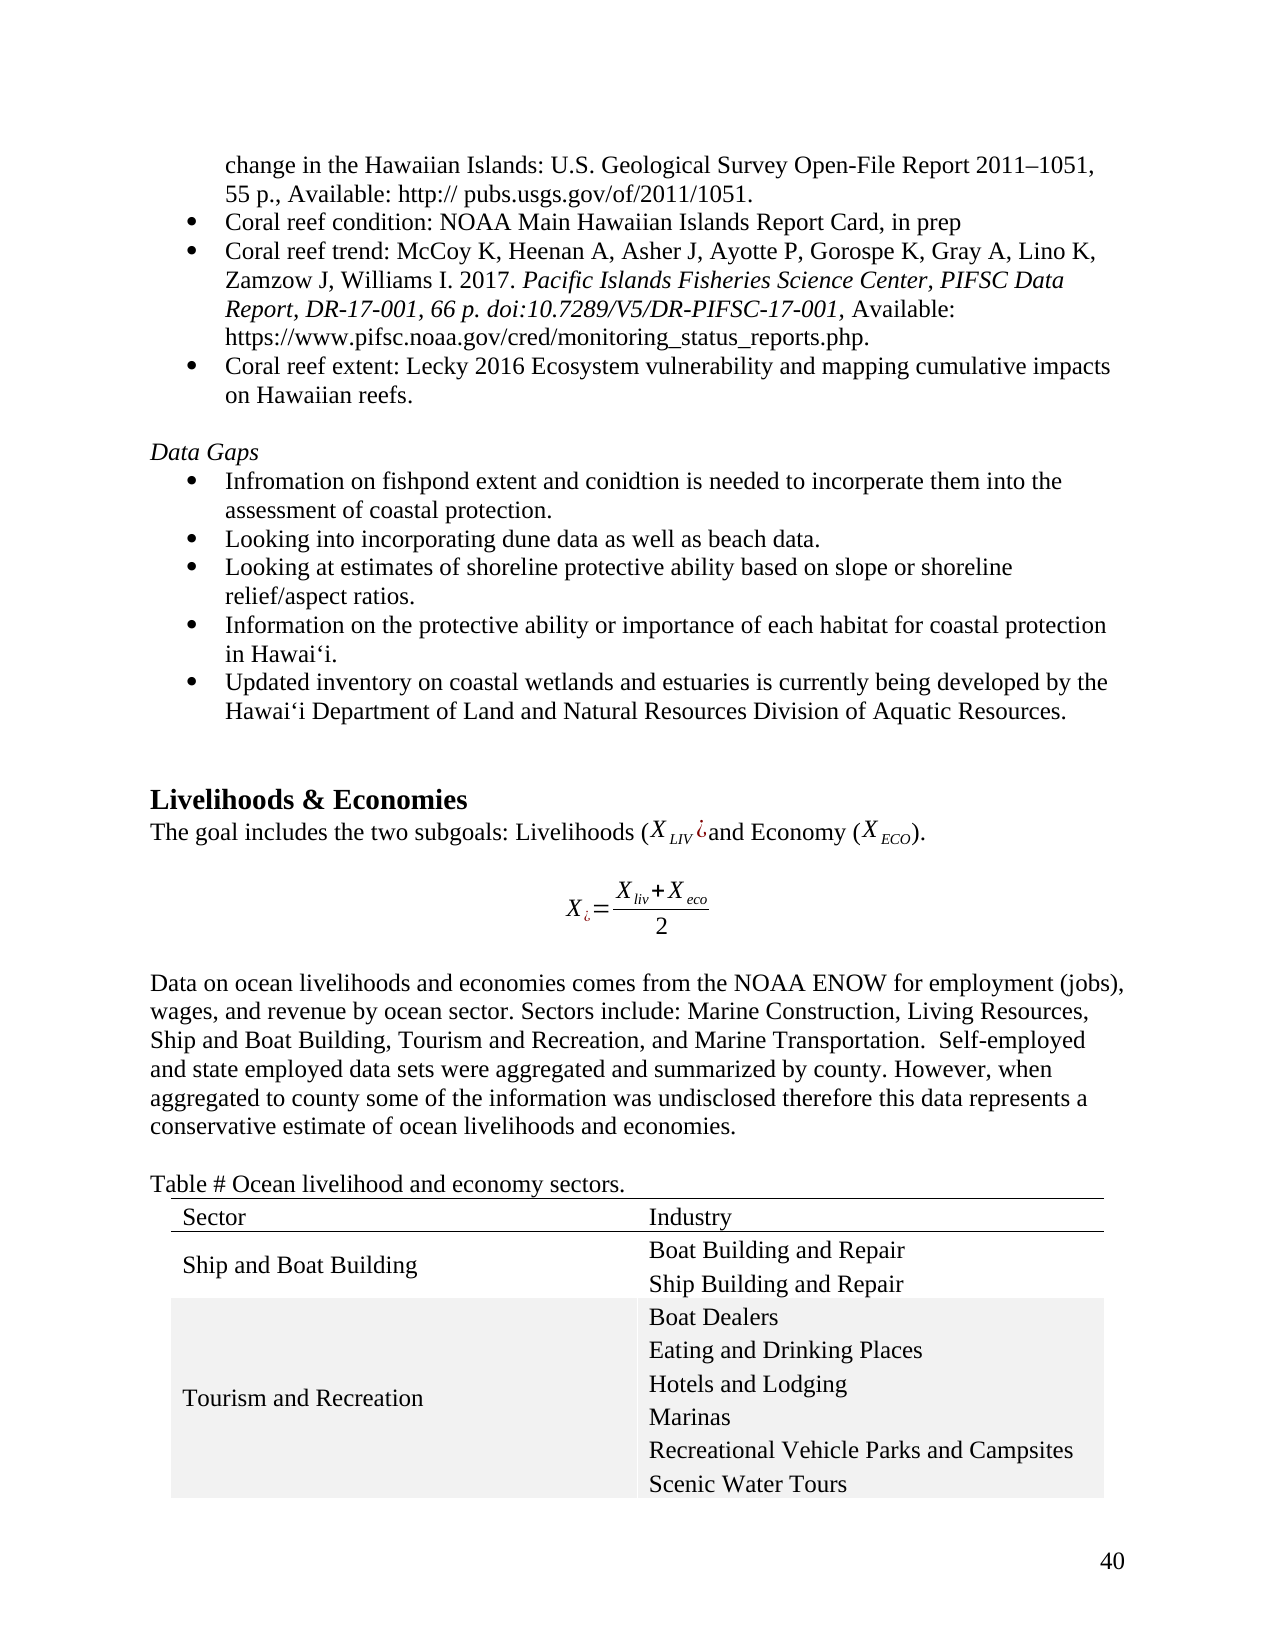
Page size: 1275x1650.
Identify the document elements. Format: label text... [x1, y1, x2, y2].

table_cell Boat Dealers [638, 1298, 1104, 1331]
table_header Sector [171, 1199, 637, 1231]
table_cell Eating and Drinking Places [638, 1331, 1104, 1364]
list Looking at estimates of shoreline protective ability based on slope or shoreline relief/aspect ratios. [187, 552, 1125, 610]
table_cell Ship Building and Repair [638, 1264, 1104, 1298]
list Coral reef extent: Lecky 2016 Ecosystem vulnerability and mapping cumulative impacts on Hawaiian reefs. [187, 351, 1125, 409]
text Table # Ocean livelihood and economy sectors. [150, 1169, 1125, 1198]
table_cell Scenic Water Tours [638, 1464, 1104, 1498]
text Data Gaps [150, 437, 1125, 466]
table_cell Recreational Vehicle Parks and Campsites [638, 1431, 1104, 1464]
list Infromation on fishpond extent and conidtion is needed to incorperate them into the assessment of coastal protection. [187, 466, 1125, 524]
text Livelihoods & Economies [150, 782, 1125, 816]
list Coral reef trend: McCoy K, Heenan A, Asher J, Ayotte P, Gorospe K, Gray A, Lino K, Zamzow J, Williams I. 2017. Pacific Islands Fisheries Science Center, PIFSC Data Report, DR-17-001, 66 p. doi:10.7289/V5/DR-PIFSC-17-001, Available: https://www.pifsc.noaa.gov/cred/monitoring_status_reports.php. [187, 236, 1125, 351]
table_header Industry [638, 1199, 1104, 1231]
table_cell Ship and Boat Building [171, 1232, 637, 1298]
text The goal includes the two subgoals: Livelihoods (and Economy (). [150, 816, 1125, 847]
list Looking into incorporating dune data as well as beach data. [187, 524, 1125, 552]
text Data on ocean livelihoods and economies comes from the NOAA ENOW for employment (jobs), wages, and revenue by ocean sector. Sectors include: Marine Construction, Living Resources, Ship and Boat Building, Tourism and Recreation, and Marine Transportation. Self-employed and state employed data sets were aggregated and summarized by county. However, when aggregated to county some of the information was undisclosed therefore this data represents a conservative estimate of ocean livelihoods and economies. [150, 968, 1125, 1140]
list Information on the protective ability or importance of each habitat for coastal protection in Hawaiʻi. [187, 610, 1125, 667]
table_cell Tourism and Recreation [171, 1298, 637, 1498]
list Updated inventory on coastal wetlands and estuaries is currently being developed by the Hawaiʻi Department of Land and Natural Resources Division of Aquatic Resources. [187, 667, 1125, 754]
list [187, 150, 1125, 207]
list Coral reef condition: NOAA Main Hawaiian Islands Report Card, in prep [187, 207, 1125, 236]
table_cell Marinas [638, 1398, 1104, 1431]
table_cell Boat Building and Repair [638, 1232, 1104, 1264]
table_cell Hotels and Lodging [638, 1364, 1104, 1398]
